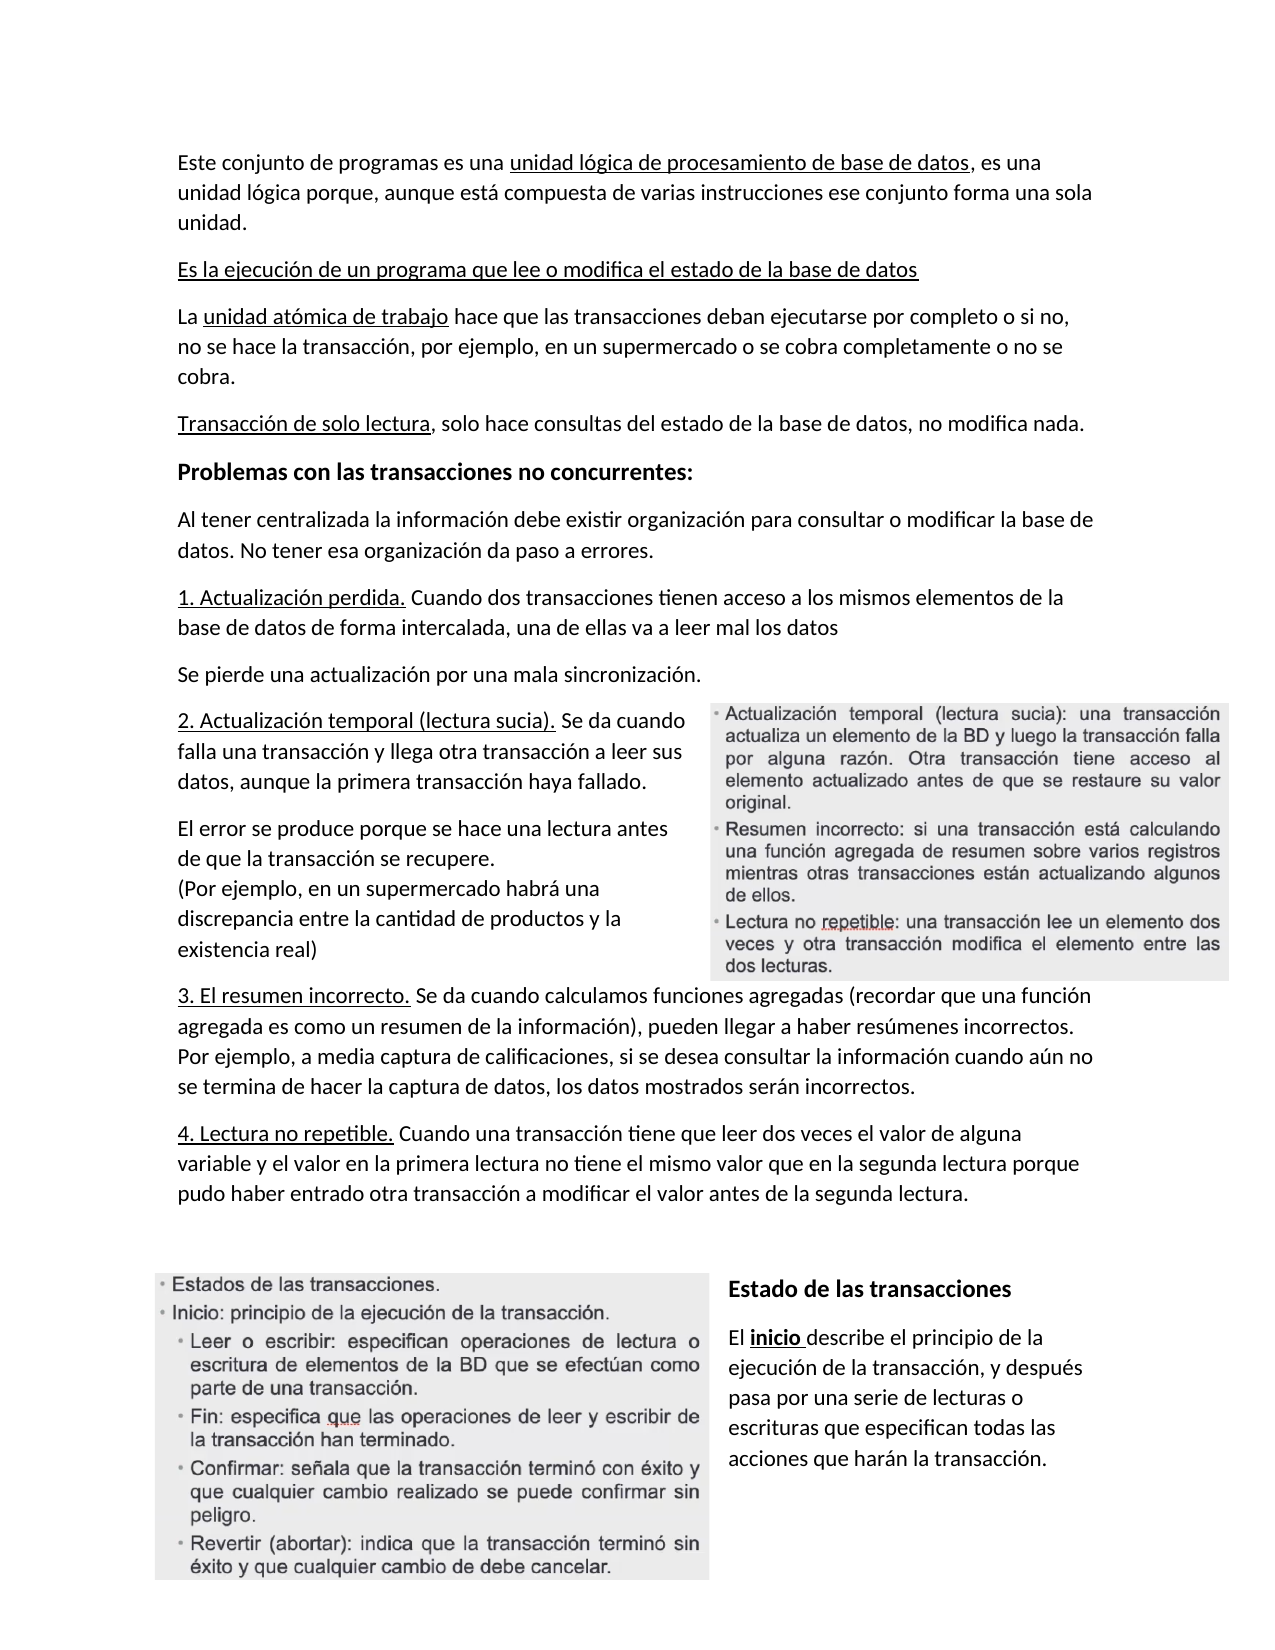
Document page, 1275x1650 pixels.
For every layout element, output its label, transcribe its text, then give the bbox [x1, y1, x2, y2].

text Estado de las transacciones [710, 1273, 1098, 1304]
text Problemas con las transacciones no concurrentes: [177, 456, 1098, 486]
text Transacción de solo lectura, solo hace consultas del estado de la base de datos, no modifica nada. [177, 409, 1098, 437]
text El inicio describe el principio de la ejecución de la transacción, y después pasa por una serie de lecturas o escrituras que especifican todas las acciones que harán la transacción. [710, 1323, 1098, 1472]
text 4. Lectura no repetible. Cuando una transacción tiene que leer dos veces el valor de alguna variable y el valor en la primera lectura no tiene el mismo valor que en la segunda lectura porque pudo haber entrado otra transacción a modificar el valor antes de la segunda lectura. [177, 1119, 1098, 1207]
text Este conjunto de programas es una unidad lógica de procesamiento de base de datos, es una unidad lógica porque, aunque está compuesta de varias instrucciones ese conjunto forma una sola unidad. [177, 148, 1098, 236]
text Es la ejecución de un programa que lee o modifica el estado de la base de datos [177, 255, 1098, 283]
text Se pierde una actualización por una mala sincronización. [177, 660, 1098, 688]
picture [710, 703, 1229, 981]
text 3. El resumen incorrecto. Se da cuando calculamos funciones agregadas (recordar que una función agregada es como un resumen de la información), pueden llegar a haber resúmenes incorrectos. Por ejemplo, a media captura de calificaciones, si se desea consultar la información cuando aún no se termina de hacer la captura de datos, los datos mostrados serán incorrectos. [177, 982, 1098, 1100]
text La unidad atómica de trabajo hace que las transacciones deban ejecutarse por completo o si no, no se hace la transacción, por ejemplo, en un supermercado o se cobra completamente o no se cobra. [177, 302, 1098, 390]
text Al tener centralizada la información debe existir organización para consultar o modificar la base de datos. No tener esa organización da paso a errores. [177, 506, 1098, 564]
text 2. Actualización temporal (lectura sucia). Se da cuando falla una transacción y llega otra transacción a leer sus datos, aunque la primera transacción haya fallado. [177, 707, 710, 795]
text El error se produce porque se hace una lectura antes de que la transacción se recupere. (Por ejemplo, en un supermercado habrá una discrepancia entre la cantidad de productos y la existencia real) [177, 814, 710, 963]
picture [154, 1273, 710, 1580]
text 1. Actualización perdida. Cuando dos transacciones tienen acceso a los mismos elementos de la base de datos de forma intercalada, una de ellas va a leer mal los datos [177, 583, 1098, 641]
